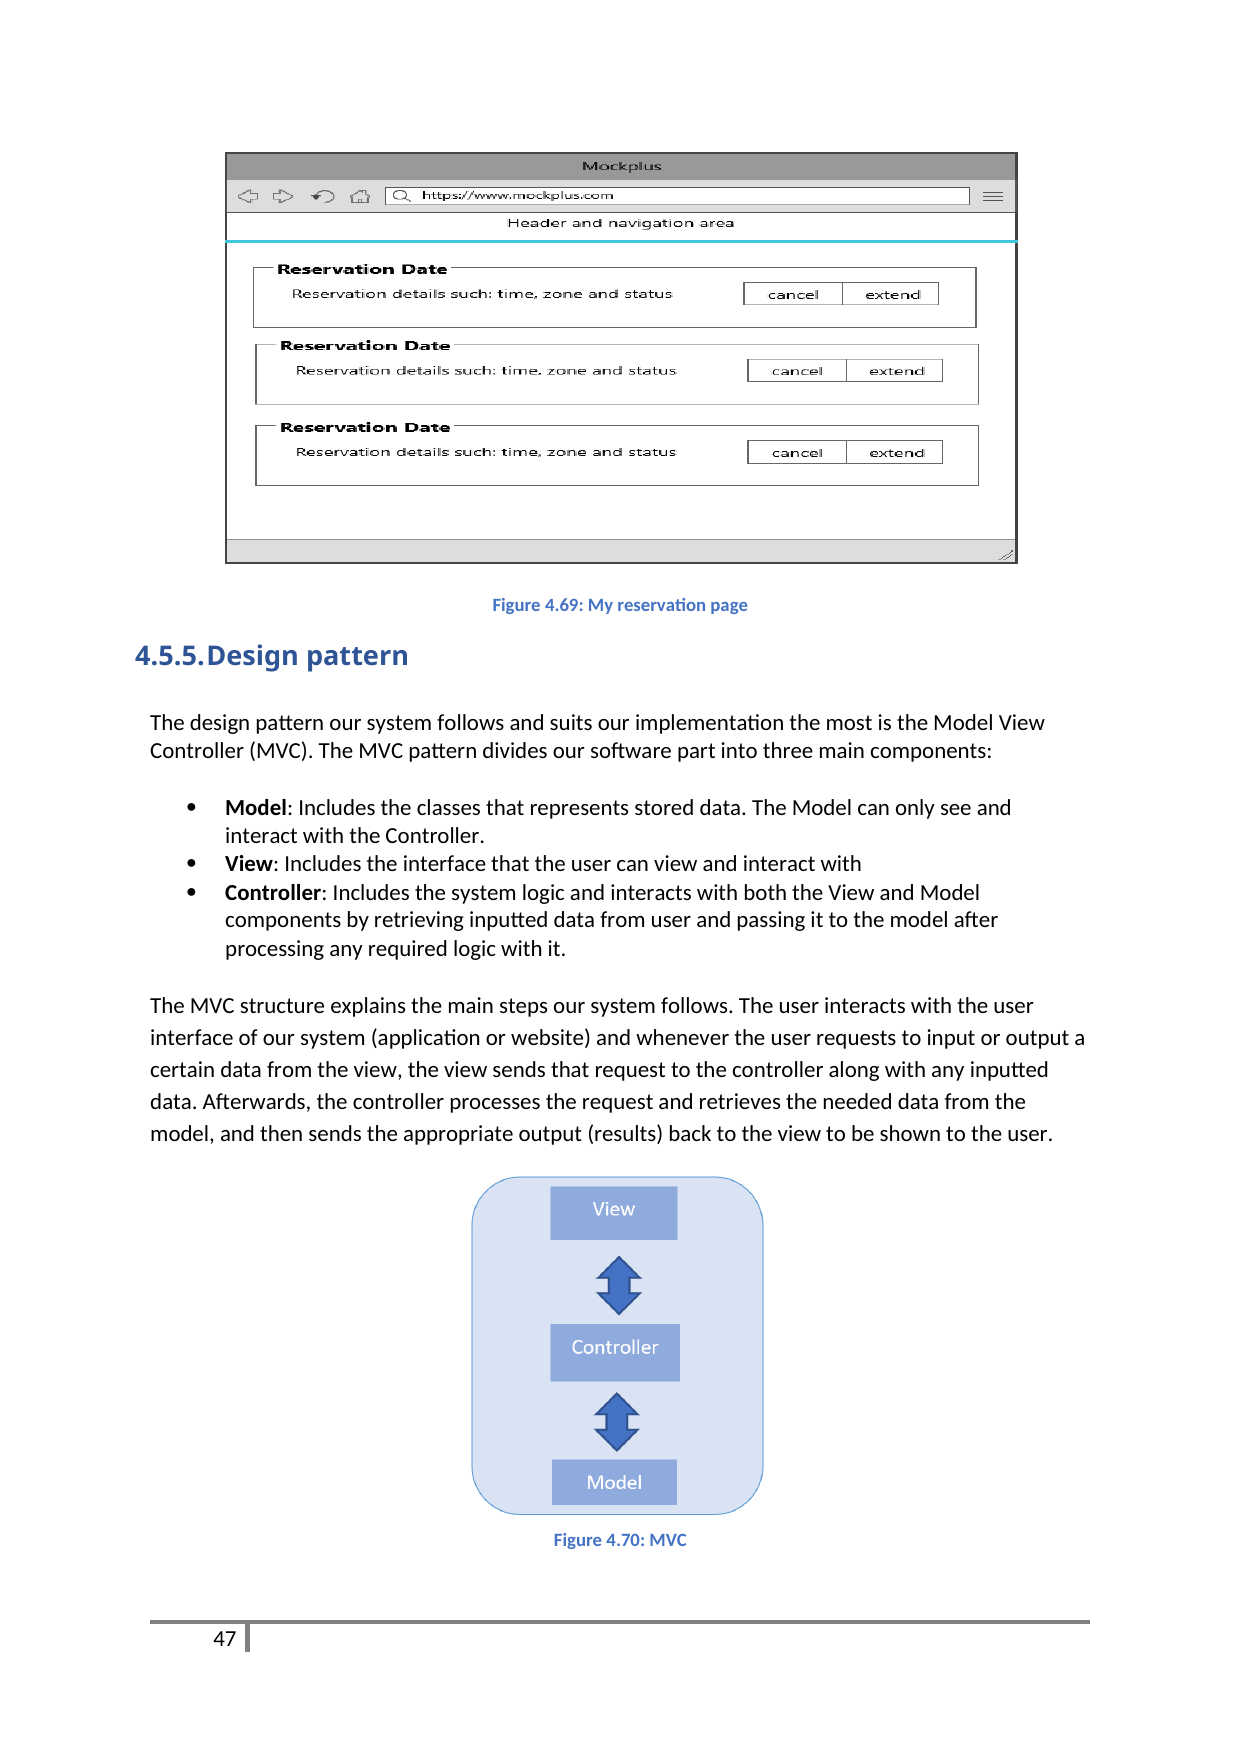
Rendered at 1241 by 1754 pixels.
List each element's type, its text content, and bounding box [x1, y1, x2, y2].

subtitle Design pattern [135, 637, 1090, 674]
list Controller: Includes the system logic and interacts with both the View and Model components by retrieving inputted data from user and passing it to the model after processing any required logic with it. [187, 936, 1090, 1020]
text The design pattern our system follows and suits our implementation the most is the Model View Controller (MVC). The MVC pattern divides our software part into three main components: [150, 708, 1090, 764]
picture [205, 150, 1035, 568]
picture [465, 1226, 775, 1576]
text The MVC structure explains the main steps our system follows. The user interacts with the user interface of our system (application or website) and whenever the user requests to input or output a certain data from the view, the view sends that request to the controller along with any inputted data. Afterwards, the controller processes the request and retrieves the needed data from the model, and then sends the appropriate output (results) back to the view to be shown to the user. [150, 1049, 1090, 1206]
list View: Includes the interface that the user can view and interact with [187, 879, 1090, 907]
list Model: Includes the classes that represents stored data. The Model can only see and interact with the Controller. [187, 793, 1090, 849]
